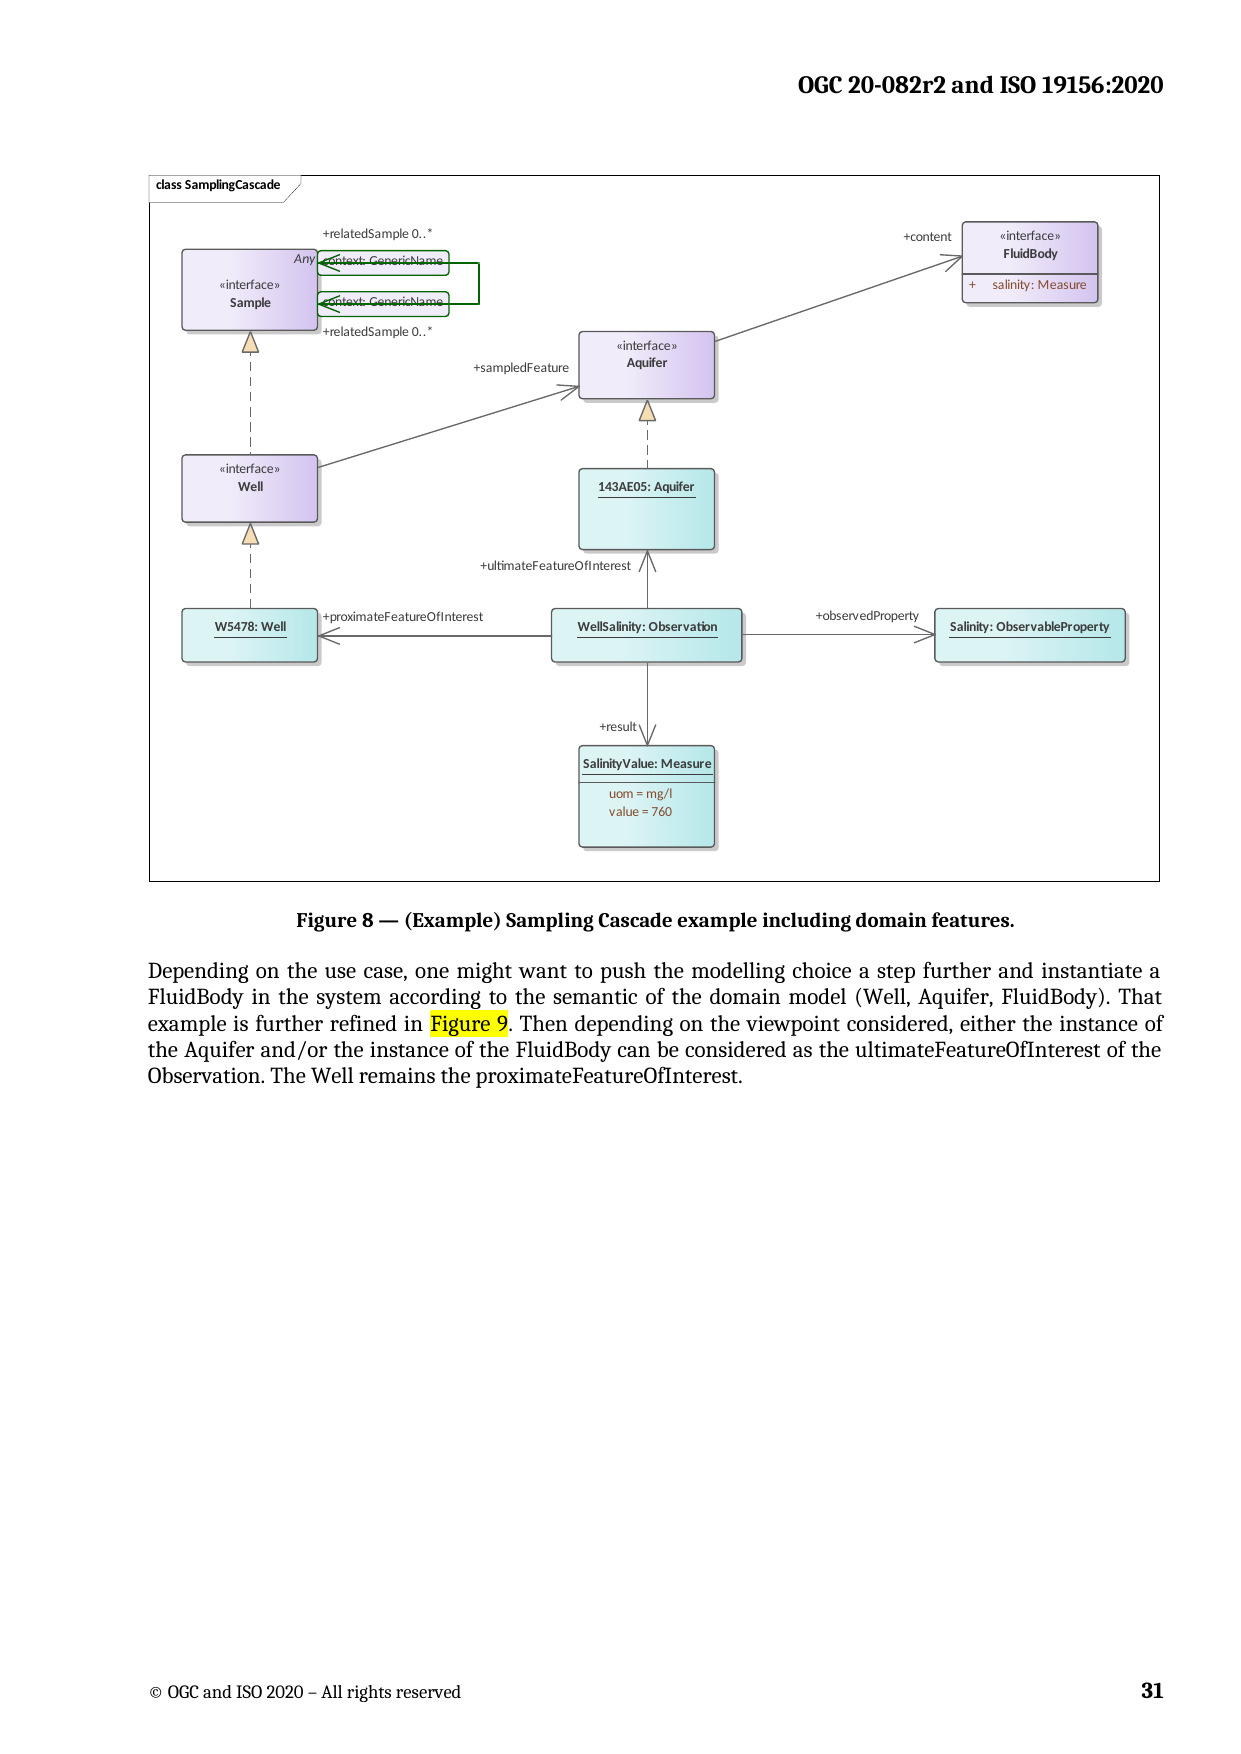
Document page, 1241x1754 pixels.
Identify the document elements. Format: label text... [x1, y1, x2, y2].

text Depending on the use case, one might want to push the modelling choice a step further and instantiate a FluidBody in the system according to the semantic of the domain model (Well, Aquifer, FluidBody). That example is further refined in Figure 8. Then depending on the viewpoint considered, either the instance of the Aquifer and/or the instance of the FluidBody can be considered as the ultimateFeatureOfInterest of the Observation. The Well remains the proximateFeatureOfInterest. [148, 958, 1163, 1089]
text Figure — (Example) Sampling Cascade example including domain features. [148, 908, 1163, 933]
